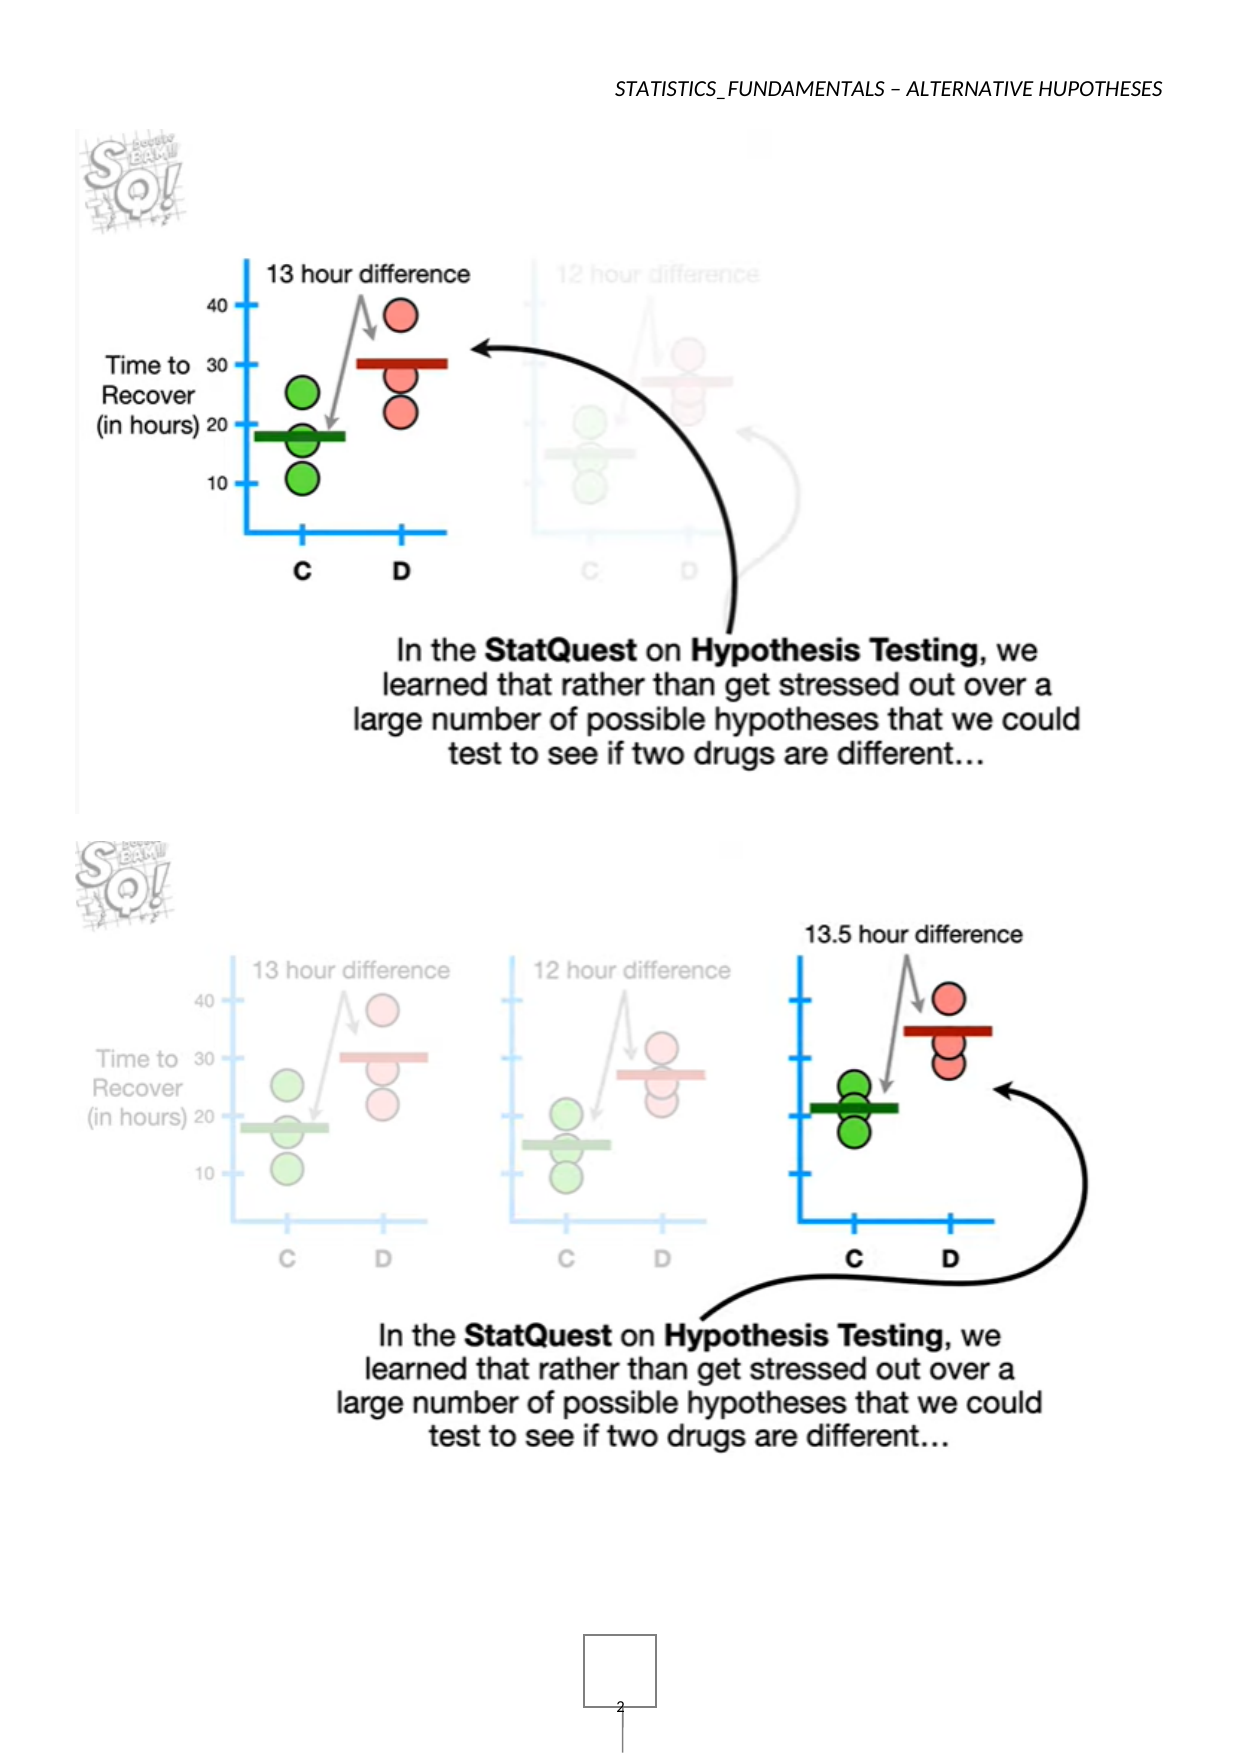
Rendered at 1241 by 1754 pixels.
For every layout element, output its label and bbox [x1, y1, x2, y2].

picture [75, 129, 1166, 814]
picture [75, 841, 1166, 1499]
